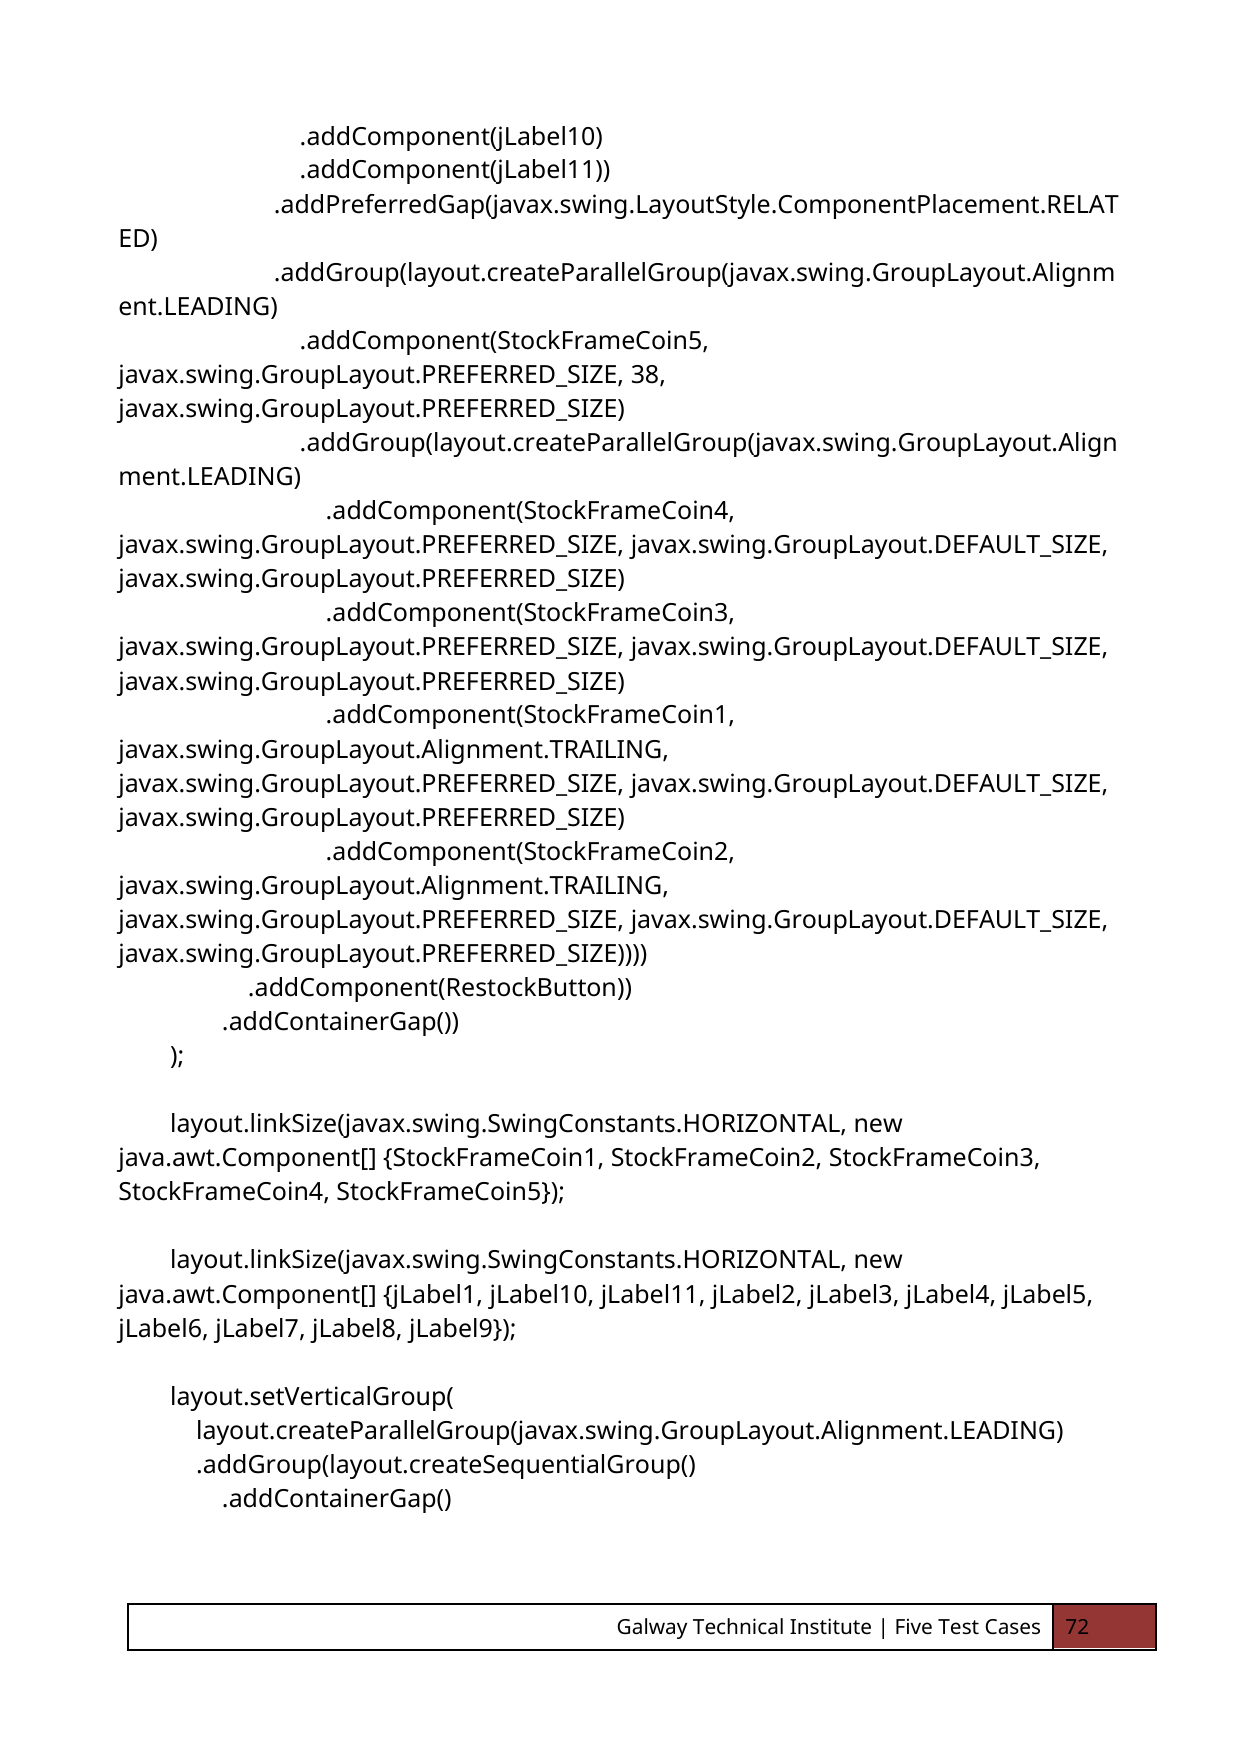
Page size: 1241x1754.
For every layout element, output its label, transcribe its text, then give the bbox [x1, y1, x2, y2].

text .addContainerGap() [118, 1481, 1122, 1515]
text layout.setVerticalGroup( [118, 1378, 1122, 1412]
text .addComponent(RestockButton)) [118, 970, 1122, 1004]
text .addContainerGap()) [118, 1004, 1122, 1038]
text .addComponent(StockFrameCoin1, javax.swing.GroupLayout.Alignment.TRAILING, javax.swing.GroupLayout.PREFERRED_SIZE, javax.swing.GroupLayout.DEFAULT_SIZE, javax.swing.GroupLayout.PREFERRED_SIZE) [118, 697, 1122, 833]
text ); [118, 1038, 1122, 1072]
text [118, 254, 1122, 322]
text layout.createParallelGroup(javax.swing.GroupLayout.Alignment.LEADING) [118, 1412, 1122, 1447]
text layout.linkSize(javax.swing.SwingConstants.HORIZONTAL, new java.awt.Component[] {StockFrameCoin1, StockFrameCoin2, StockFrameCoin3, StockFrameCoin4, StockFrameCoin5}); [118, 1106, 1122, 1208]
text .addComponent(StockFrameCoin4, javax.swing.GroupLayout.PREFERRED_SIZE, javax.swing.GroupLayout.DEFAULT_SIZE, javax.swing.GroupLayout.PREFERRED_SIZE) [118, 493, 1122, 595]
text .addComponent(StockFrameCoin3, javax.swing.GroupLayout.PREFERRED_SIZE, javax.swing.GroupLayout.DEFAULT_SIZE, javax.swing.GroupLayout.PREFERRED_SIZE) [118, 595, 1122, 697]
text layout.linkSize(javax.swing.SwingConstants.HORIZONTAL, new java.awt.Component[] {jLabel1, jLabel10, jLabel11, jLabel2, jLabel3, jLabel4, jLabel5, jLabel6, jLabel7, jLabel8, jLabel9}); [118, 1242, 1122, 1344]
text .addGroup(layout.createParallelGroup(javax.swing.GroupLayout.Alignment.LEADING) [118, 425, 1122, 493]
text .addComponent(StockFrameCoin5, javax.swing.GroupLayout.PREFERRED_SIZE, 38, javax.swing.GroupLayout.PREFERRED_SIZE) [118, 322, 1122, 425]
text .addComponent(StockFrameCoin2, javax.swing.GroupLayout.Alignment.TRAILING, javax.swing.GroupLayout.PREFERRED_SIZE, javax.swing.GroupLayout.DEFAULT_SIZE, javax.swing.GroupLayout.PREFERRED_SIZE)))) [118, 833, 1122, 970]
text .addComponent(jLabel10) [118, 118, 1122, 152]
text .addPreferredGap(javax.swing.LayoutStyle.ComponentPlacement.RELATED) [118, 186, 1122, 254]
text .addComponent(jLabel11)) [118, 152, 1122, 186]
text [118, 1447, 1122, 1481]
